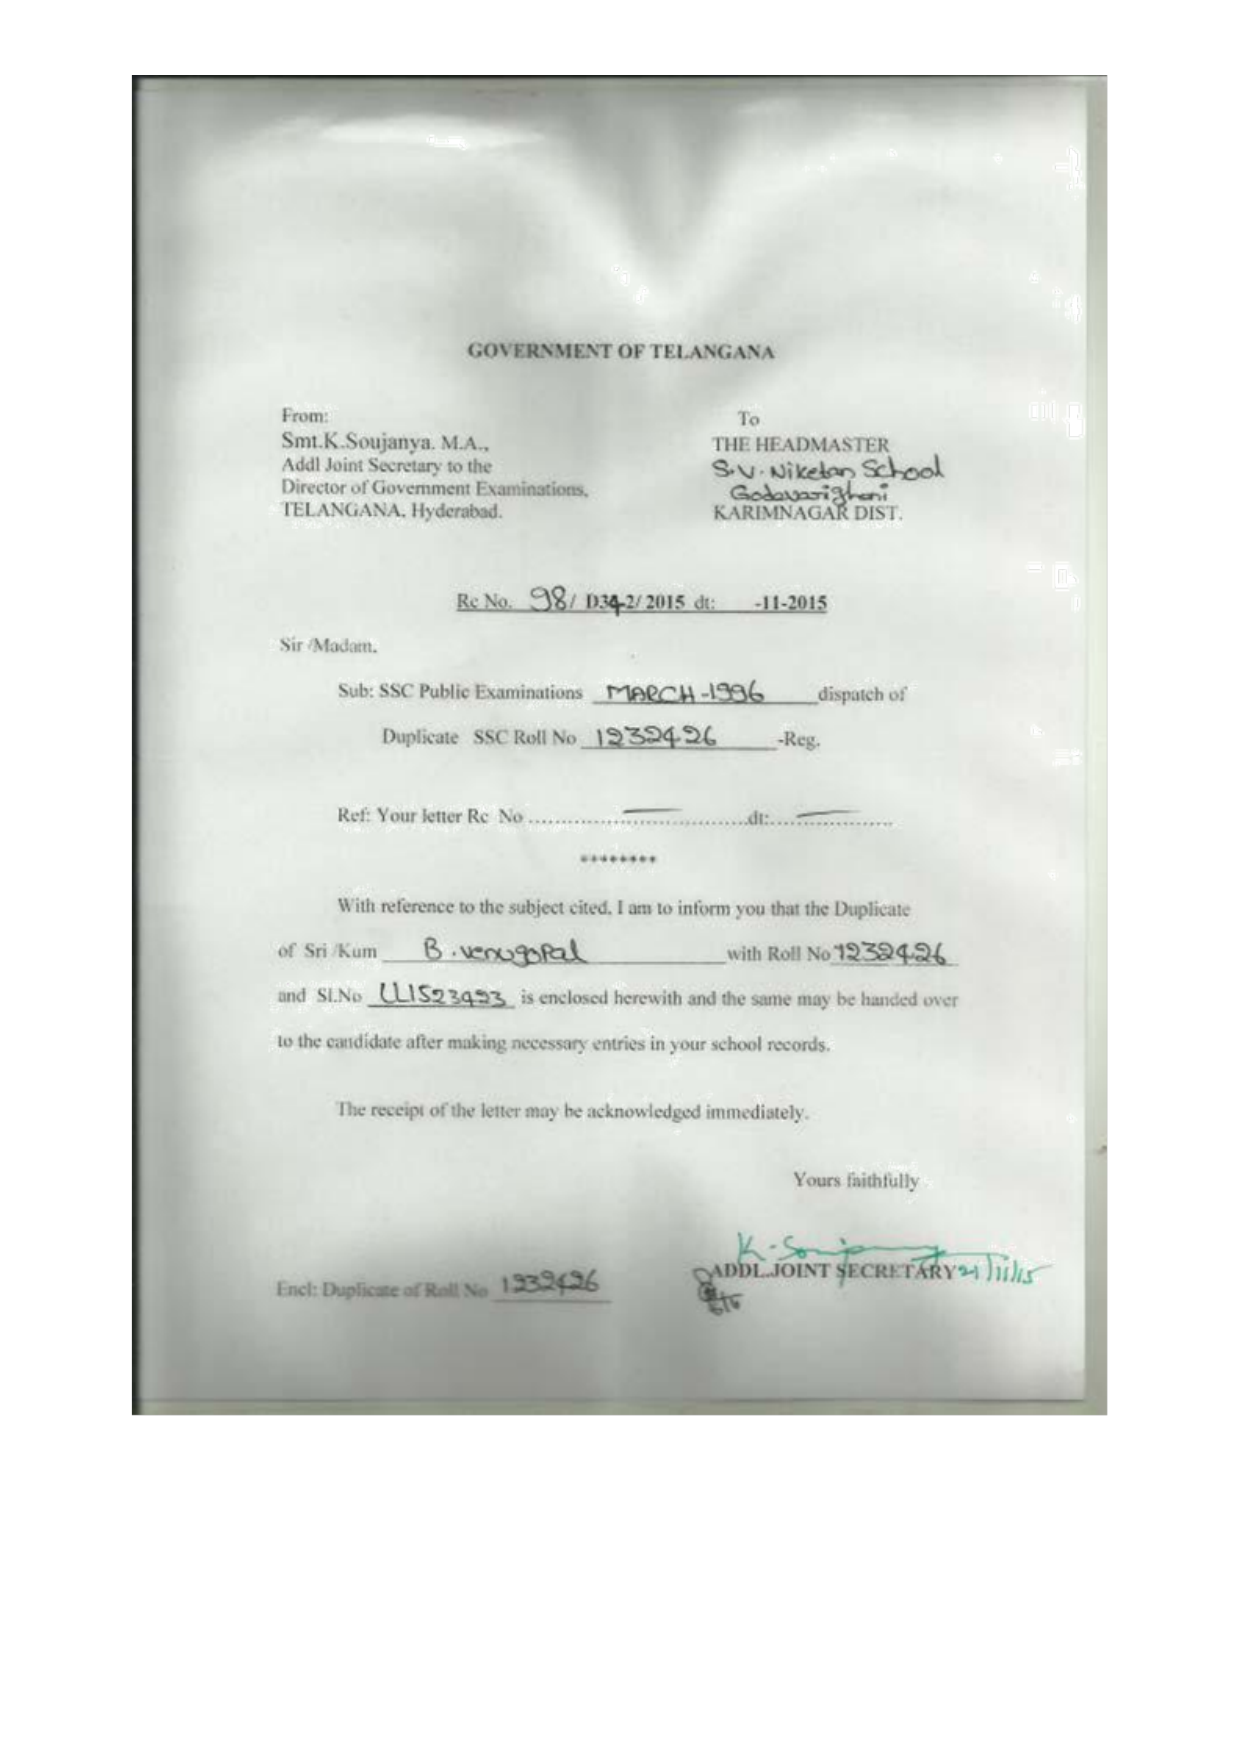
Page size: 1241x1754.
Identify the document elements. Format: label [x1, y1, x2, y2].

picture [131, 75, 1109, 1417]
